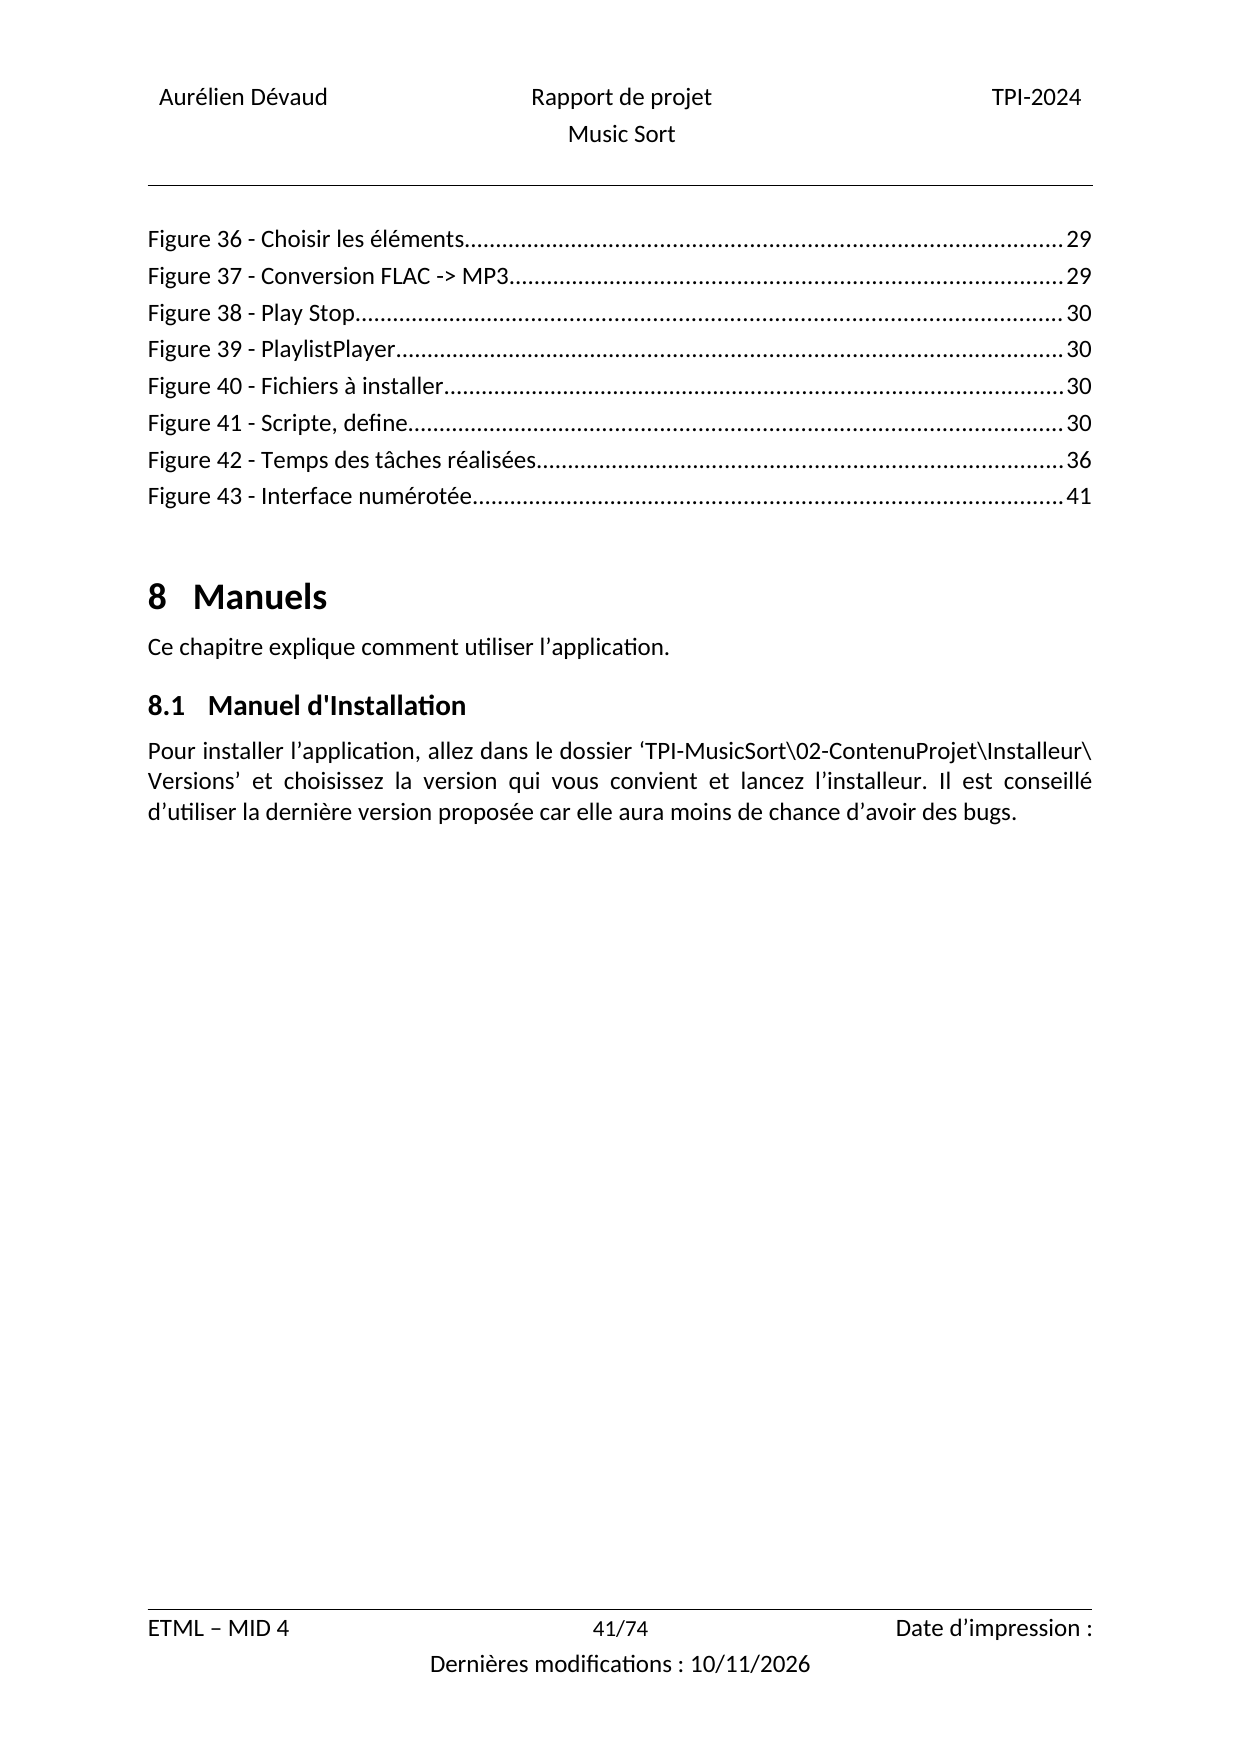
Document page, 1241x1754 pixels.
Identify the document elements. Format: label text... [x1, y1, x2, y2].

text Figure 39 - PlaylistPlayer 30 [148, 333, 1092, 364]
text Ce chapitre explique comment utiliser l’application. [148, 631, 1092, 662]
text Figure 42 - Temps des tâches réalisées 36 [148, 444, 1092, 474]
text Figure 41 - Scripte, define 30 [148, 407, 1092, 437]
text Pour installer l’application, allez dans le dossier ‘TPI-MusicSort\02-ContenuProjet\Installeur\Versions’ et choisissez la version qui vous convient et lancez l’installeur. Il est conseillé d’utiliser la dernière version proposée car elle aura moins de chance d’avoir des bugs. [148, 735, 1092, 826]
text Figure 37 - Conversion FLAC -> MP3 29 [148, 260, 1092, 290]
text Figure 38 - Play Stop 30 [148, 297, 1092, 327]
subtitle Manuels [148, 573, 1092, 619]
subtitle Manuel d'Installation [148, 687, 1092, 722]
text Figure 43 - Interface numérotée 41 [148, 481, 1092, 511]
text Figure 40 - Fichiers à installer 30 [148, 370, 1092, 401]
text Figure 36 - Choisir les éléments 29 [148, 223, 1092, 254]
